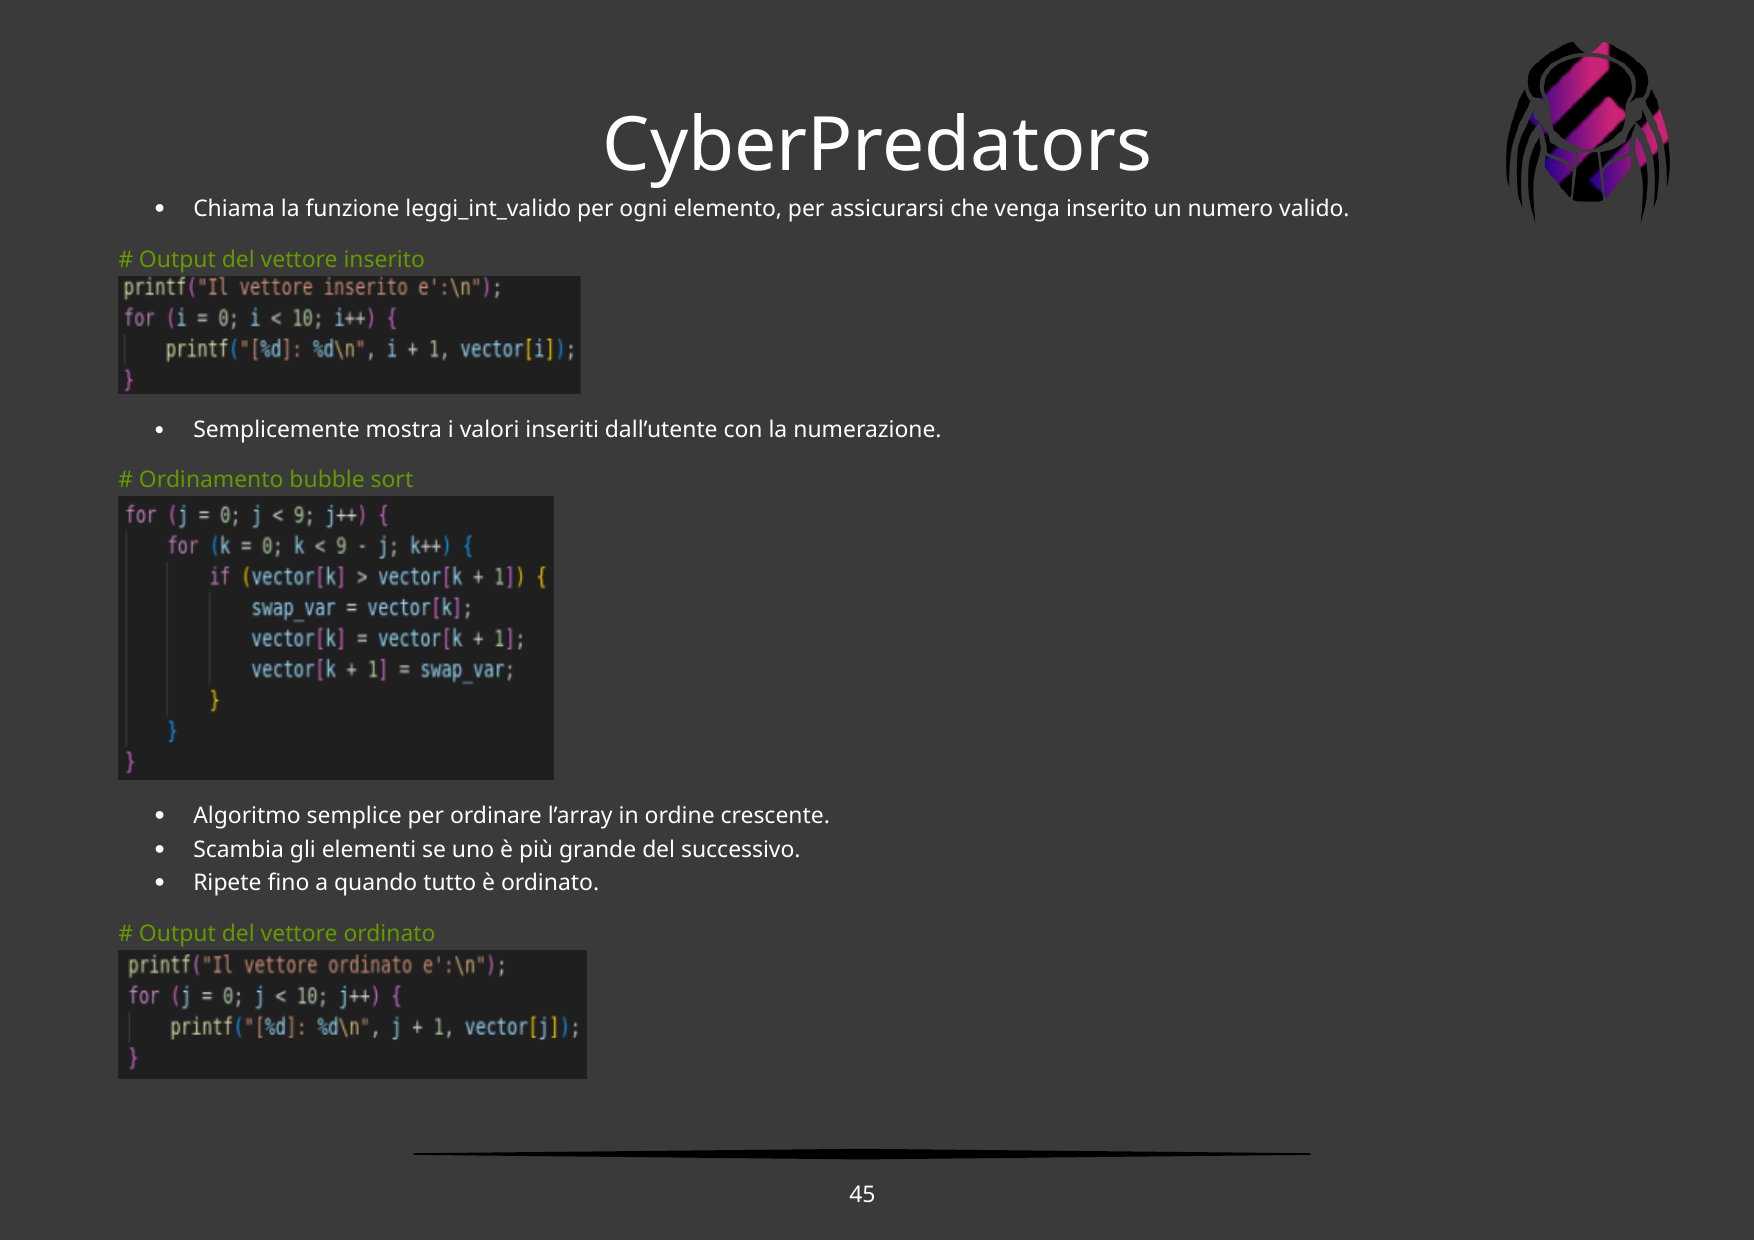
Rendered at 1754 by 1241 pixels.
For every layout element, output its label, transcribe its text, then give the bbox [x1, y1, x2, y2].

picture [118, 950, 587, 1079]
list Ripete fino a quando tutto è ordinato. [156, 866, 1606, 898]
text # Output del vettore inserito [118, 243, 1606, 393]
list Algoritmo semplice per ordinare l’array in ordine crescente. [156, 799, 1606, 830]
list Scambia gli elementi se uno è più grande del successivo. [156, 833, 1606, 864]
picture [118, 276, 581, 394]
list Chiama la funzione leggi_int_valido per ogni elemento, per assicurarsi che venga inserito un numero valido. [156, 192, 1606, 223]
picture [118, 496, 554, 780]
picture [1496, 40, 1679, 224]
list Semplicemente mostra i valori inseriti dall’utente con la numerazione. [156, 413, 1606, 444]
